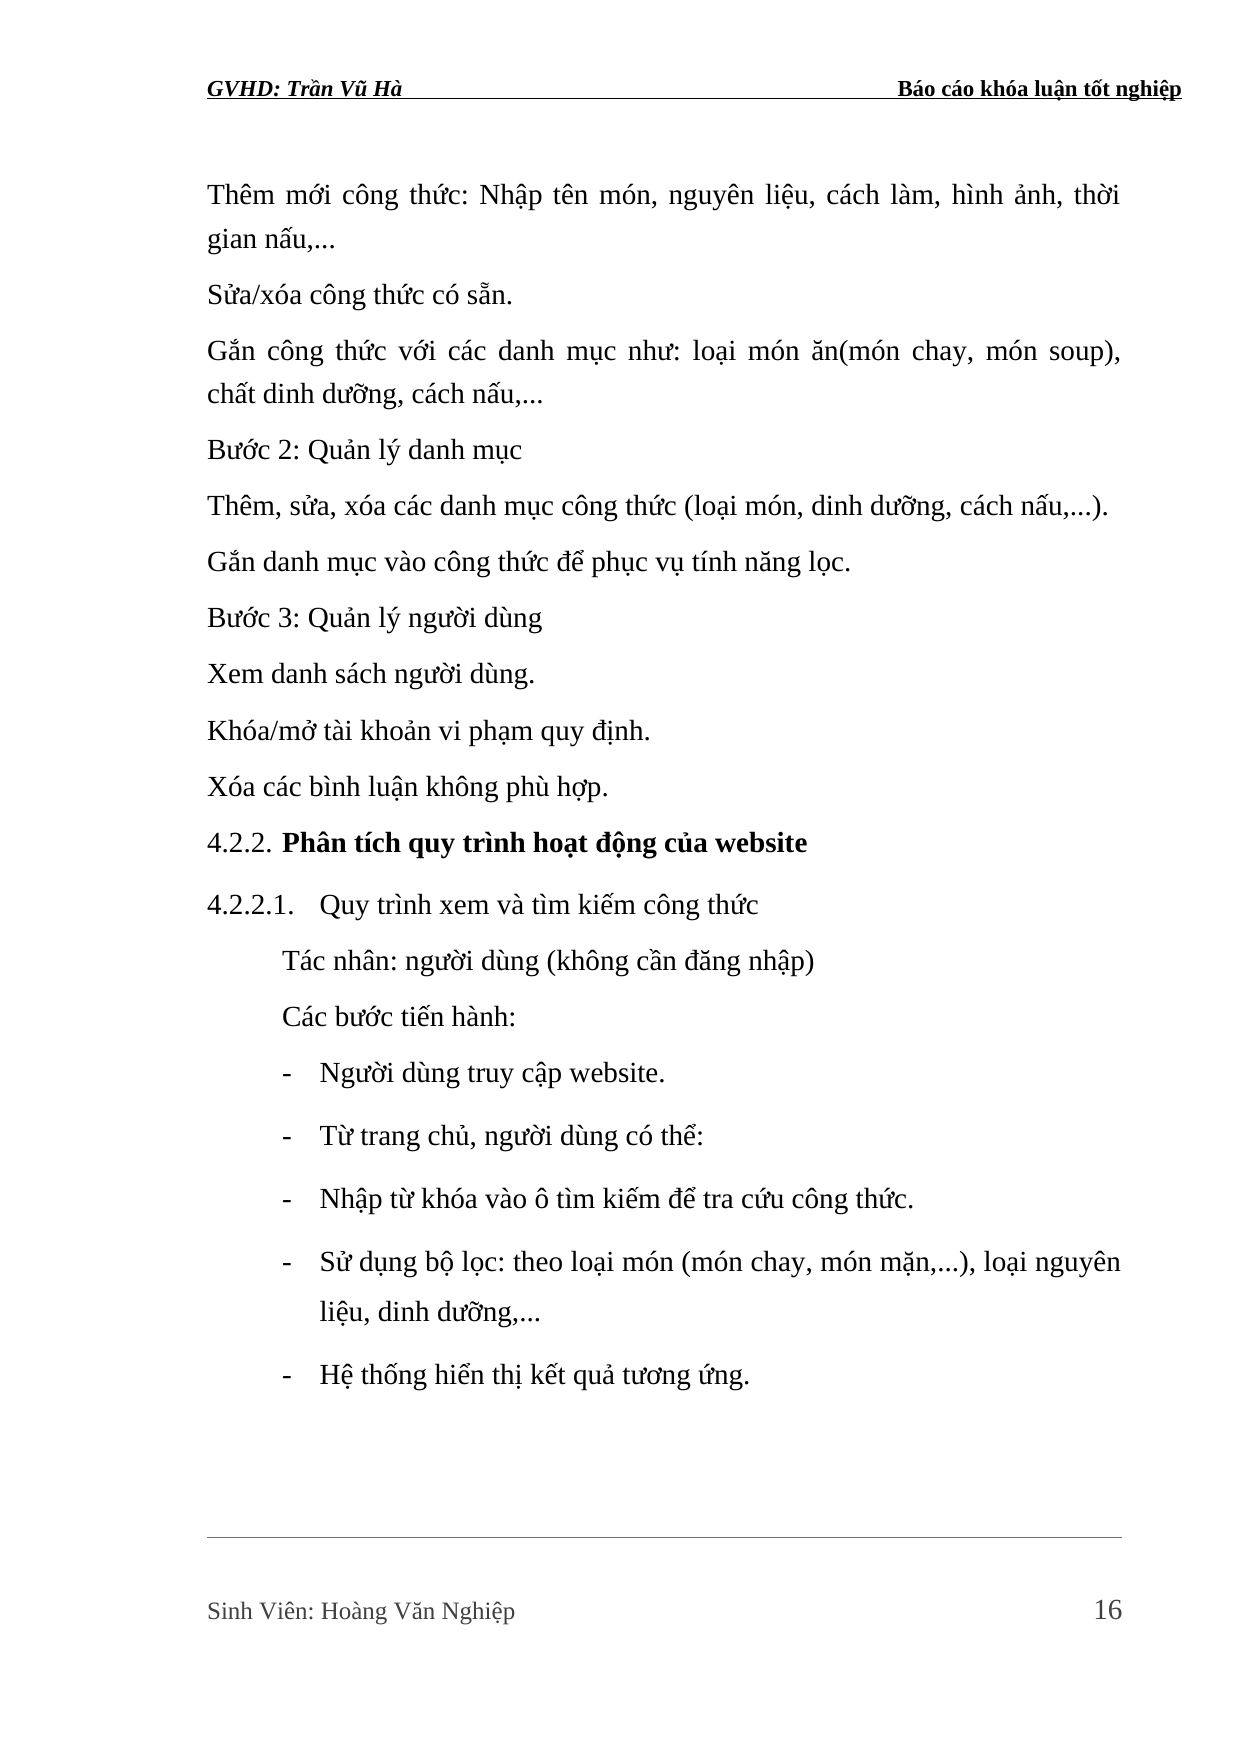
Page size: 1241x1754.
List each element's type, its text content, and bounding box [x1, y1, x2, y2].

list Từ trang chủ, người dùng có thể: [282, 1118, 1122, 1152]
text Sửa/xóa công thức có sẵn. [207, 277, 1122, 310]
text Tác nhân: người dùng (không cần đăng nhập) [207, 943, 1122, 977]
text Thêm, sửa, xóa các danh mục công thức (loại món, dinh dưỡng, cách nấu,...). [207, 488, 1122, 522]
text Thêm mới công thức: Nhập tên món, nguyên liệu, cách làm, hình ảnh, thời gian nấu,... [207, 177, 1122, 254]
text Gắn công thức với các danh mục như: loại món ăn(món chay, món soup), chất dinh dưỡng, cách nấu,... [207, 333, 1122, 410]
list Sử dụng bộ lọc: theo loại món (món chay, món mặn,...), loại nguyên liệu, dinh dưỡng,... [282, 1244, 1122, 1328]
text Xem danh sách người dùng. [207, 657, 1122, 690]
text Các bước tiến hành: [207, 999, 1122, 1033]
text Xóa các bình luận không phù hợp. [207, 769, 1122, 802]
text Bước 3: Quản lý người dùng [207, 601, 1122, 634]
text Quy trình xem và tìm kiếm công thức [207, 887, 1122, 921]
list Phân tích quy trình hoạt động của website [207, 825, 1122, 858]
text Gắn danh mục vào công thức để phục vụ tính năng lọc. [207, 544, 1122, 578]
text Khóa/mở tài khoản vi phạm quy định. [207, 713, 1122, 746]
text Bước 2: Quản lý danh mục [207, 432, 1122, 466]
list Người dùng truy cập website. [282, 1056, 1122, 1089]
list Hệ thống hiển thị kết quả tương ứng. [282, 1357, 1122, 1391]
list Nhập từ khóa vào ô tìm kiếm để tra cứu công thức. [282, 1181, 1122, 1215]
